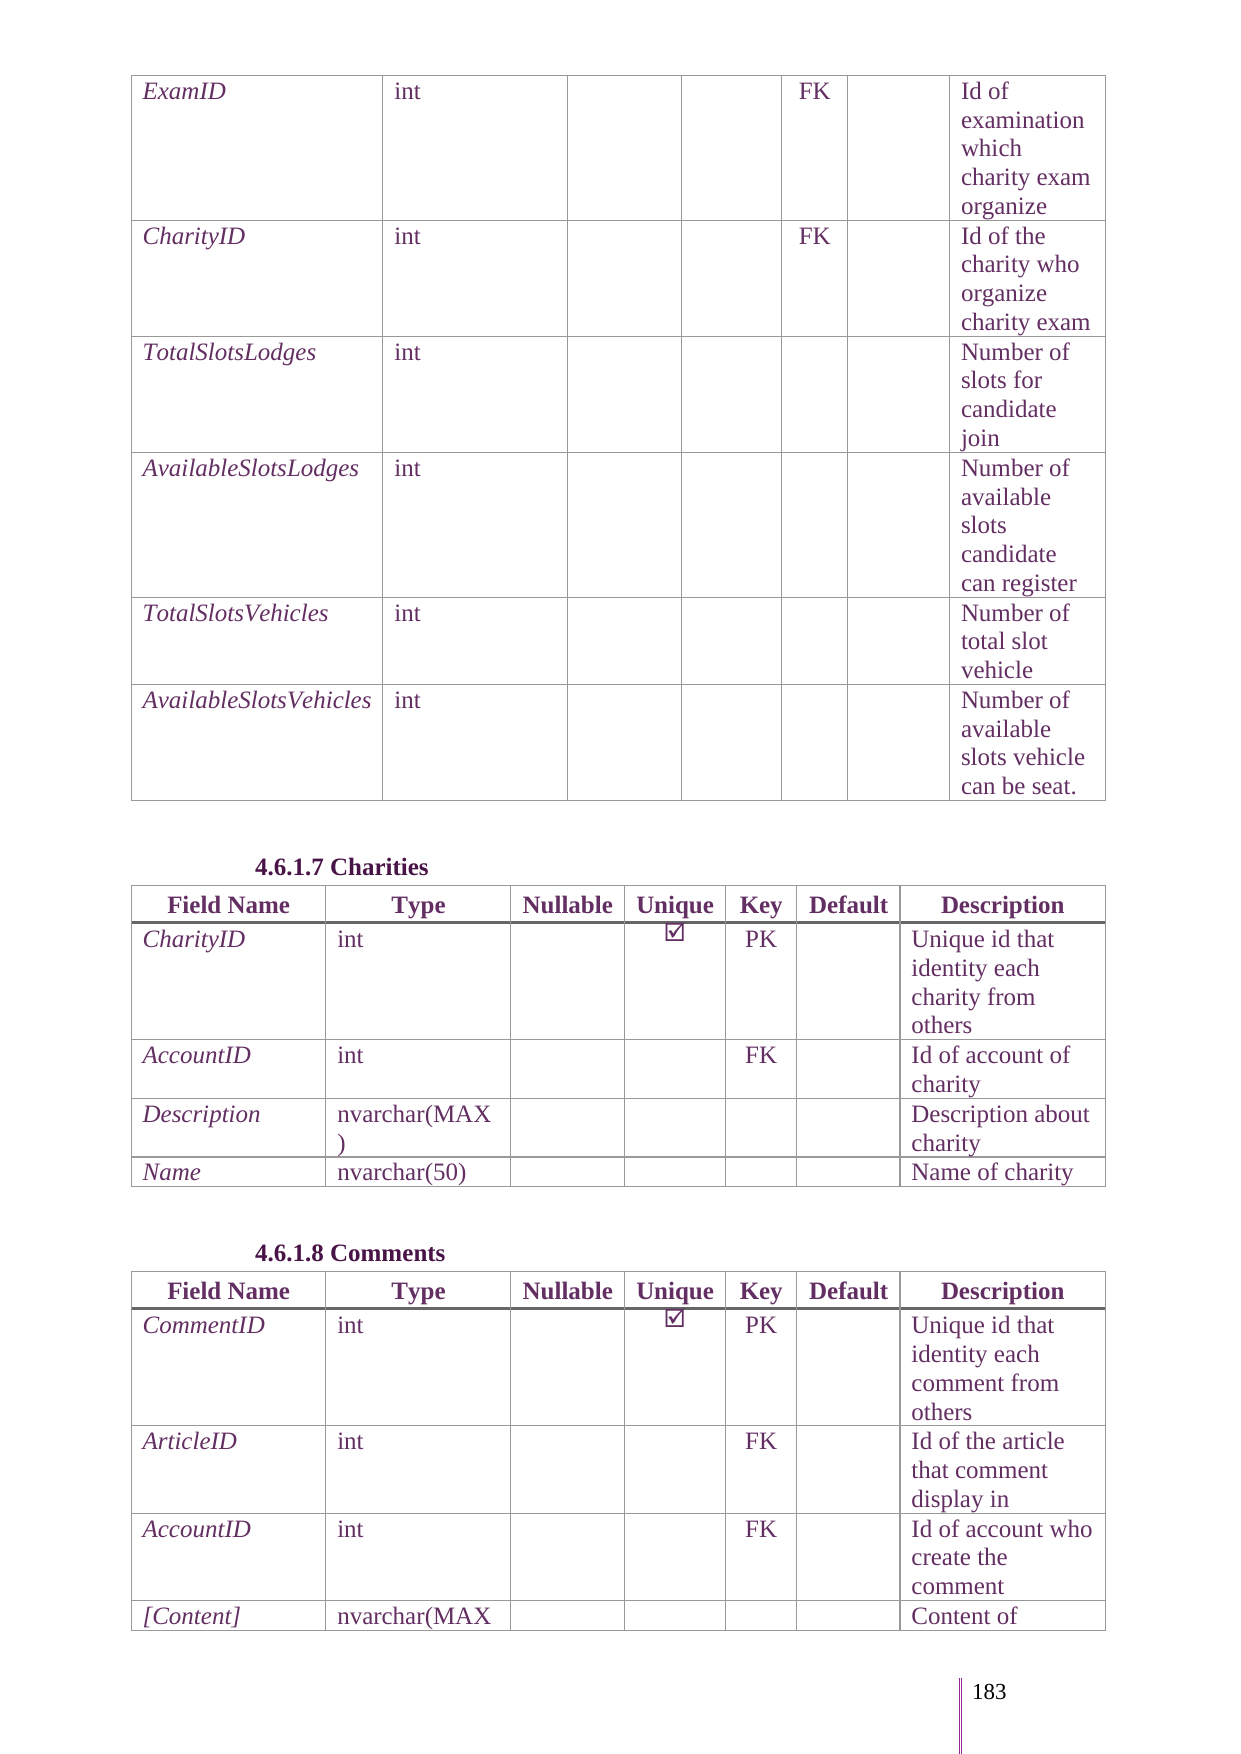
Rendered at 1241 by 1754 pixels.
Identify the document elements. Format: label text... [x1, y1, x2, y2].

table_cell FK [782, 76, 847, 220]
table_cell Number of available slots candidate can register [950, 453, 1105, 597]
table_cell int [383, 76, 567, 220]
table_cell Unique id that identity each comment from others [901, 1310, 1105, 1425]
table_cell Unique id that identity each charity from others [901, 924, 1105, 1039]
table_cell Name of charity [901, 1158, 1105, 1186]
table_cell Description [132, 1099, 325, 1156]
table_cell int [326, 1514, 510, 1600]
table_cell [568, 221, 681, 336]
table_cell [625, 924, 725, 1039]
table_cell AvailableSlotsLodges [132, 453, 382, 597]
table_cell int [326, 1310, 510, 1425]
table_cell nvarchar(MAX) [326, 1099, 510, 1156]
table_header Field Name [132, 1272, 325, 1307]
subtitle Charities [255, 852, 1165, 881]
table_cell [511, 924, 624, 1039]
table_cell [511, 1040, 624, 1098]
table_header Type [326, 886, 510, 921]
table_cell FK [726, 1040, 796, 1098]
table_header Nullable [511, 1272, 624, 1307]
table_header Nullable [511, 886, 624, 921]
table_cell [511, 1601, 624, 1630]
table_cell [682, 76, 781, 220]
table_cell [797, 1158, 899, 1186]
table_cell [625, 1514, 725, 1600]
table_header Unique [625, 886, 725, 921]
table_cell [848, 337, 949, 452]
table_cell AccountID [132, 1514, 325, 1600]
table_cell [625, 1426, 725, 1513]
table_cell TotalSlotsVehicles [132, 598, 382, 684]
table_cell Id of the article that comment display in [901, 1426, 1105, 1513]
table_cell FK [726, 1514, 796, 1600]
table_cell [568, 453, 681, 597]
table_cell ExamID [132, 76, 382, 220]
table_header Key [726, 1272, 796, 1307]
table_cell CommentID [132, 1310, 325, 1425]
table_header Default [797, 1272, 899, 1307]
table_cell CharityID [132, 221, 382, 336]
table_header Default [797, 886, 899, 921]
table_cell [625, 1310, 725, 1425]
table_cell TotalSlotsLodges [132, 337, 382, 452]
table_cell int [383, 598, 567, 684]
table_cell [511, 1099, 624, 1156]
table_cell int [383, 453, 567, 597]
table_cell nvarchar(MAX) [326, 1601, 510, 1630]
table_cell [848, 453, 949, 597]
table_cell Id of the charity who organize charity exam [950, 221, 1105, 336]
table_cell [511, 1158, 624, 1186]
table_cell ArticleID [132, 1426, 325, 1513]
table_cell [511, 1310, 624, 1425]
table_header Key [726, 886, 796, 921]
table_cell Id of account who create the comment [901, 1514, 1105, 1600]
table_cell [782, 685, 847, 800]
table_cell [568, 76, 681, 220]
table_cell Id of account of charity [901, 1040, 1105, 1098]
table_cell [625, 1158, 725, 1186]
table_cell int [326, 1040, 510, 1098]
table_cell Name [132, 1158, 325, 1186]
table_cell CharityID [132, 924, 325, 1039]
table_cell [848, 598, 949, 684]
table_cell [782, 453, 847, 597]
table_cell int [383, 221, 567, 336]
table_cell int [383, 685, 567, 800]
table_cell [797, 1040, 899, 1098]
table_cell [682, 685, 781, 800]
table_cell [Content] [132, 1601, 325, 1630]
table_header Unique [625, 1272, 725, 1307]
table_cell [726, 1601, 796, 1630]
table_header Description [901, 1272, 1105, 1307]
table_cell FK [726, 1426, 796, 1513]
table_cell AvailableSlotsVehicles [132, 685, 382, 800]
table_cell [625, 1040, 725, 1098]
table_cell FK [782, 221, 847, 336]
table_cell [848, 221, 949, 336]
table_cell [682, 337, 781, 452]
table_cell PK [726, 1310, 796, 1425]
table_cell [511, 1426, 624, 1513]
table_cell [625, 1601, 725, 1630]
table_cell [682, 221, 781, 336]
table_cell [797, 1310, 899, 1425]
table_cell nvarchar(50) [326, 1158, 510, 1186]
table_cell [782, 337, 847, 452]
table_cell [797, 1514, 899, 1600]
table_cell [511, 1514, 624, 1600]
table_cell [568, 685, 681, 800]
table_cell [782, 598, 847, 684]
table_cell AccountID [132, 1040, 325, 1098]
table_cell [848, 685, 949, 800]
table_cell Number of available slots vehicle can be seat. [950, 685, 1105, 800]
table_cell int [383, 337, 567, 452]
table_cell Number of total slot vehicle [950, 598, 1105, 684]
table_header Field Name [132, 886, 325, 921]
table_cell [682, 598, 781, 684]
table_cell [797, 1099, 899, 1156]
table_cell Content of comment [901, 1601, 1105, 1630]
table_cell [797, 924, 899, 1039]
table_cell [797, 1426, 899, 1513]
table_cell int [326, 1426, 510, 1513]
table_header Type [326, 1272, 510, 1307]
table_cell [625, 1099, 725, 1156]
subtitle Comments [255, 1238, 1165, 1267]
table_cell [797, 1601, 899, 1630]
table_cell [848, 76, 949, 220]
table_cell [682, 453, 781, 597]
table_cell Id of examination which charity exam organize [950, 76, 1105, 220]
table_header Description [901, 886, 1105, 921]
table_cell Number of slots for candidate join [950, 337, 1105, 452]
table_cell PK [726, 924, 796, 1039]
table_cell Description about charity [901, 1099, 1105, 1156]
table_cell [726, 1099, 796, 1156]
table_cell [568, 337, 681, 452]
table_cell [568, 598, 681, 684]
table_cell [726, 1158, 796, 1186]
table_cell int [326, 924, 510, 1039]
